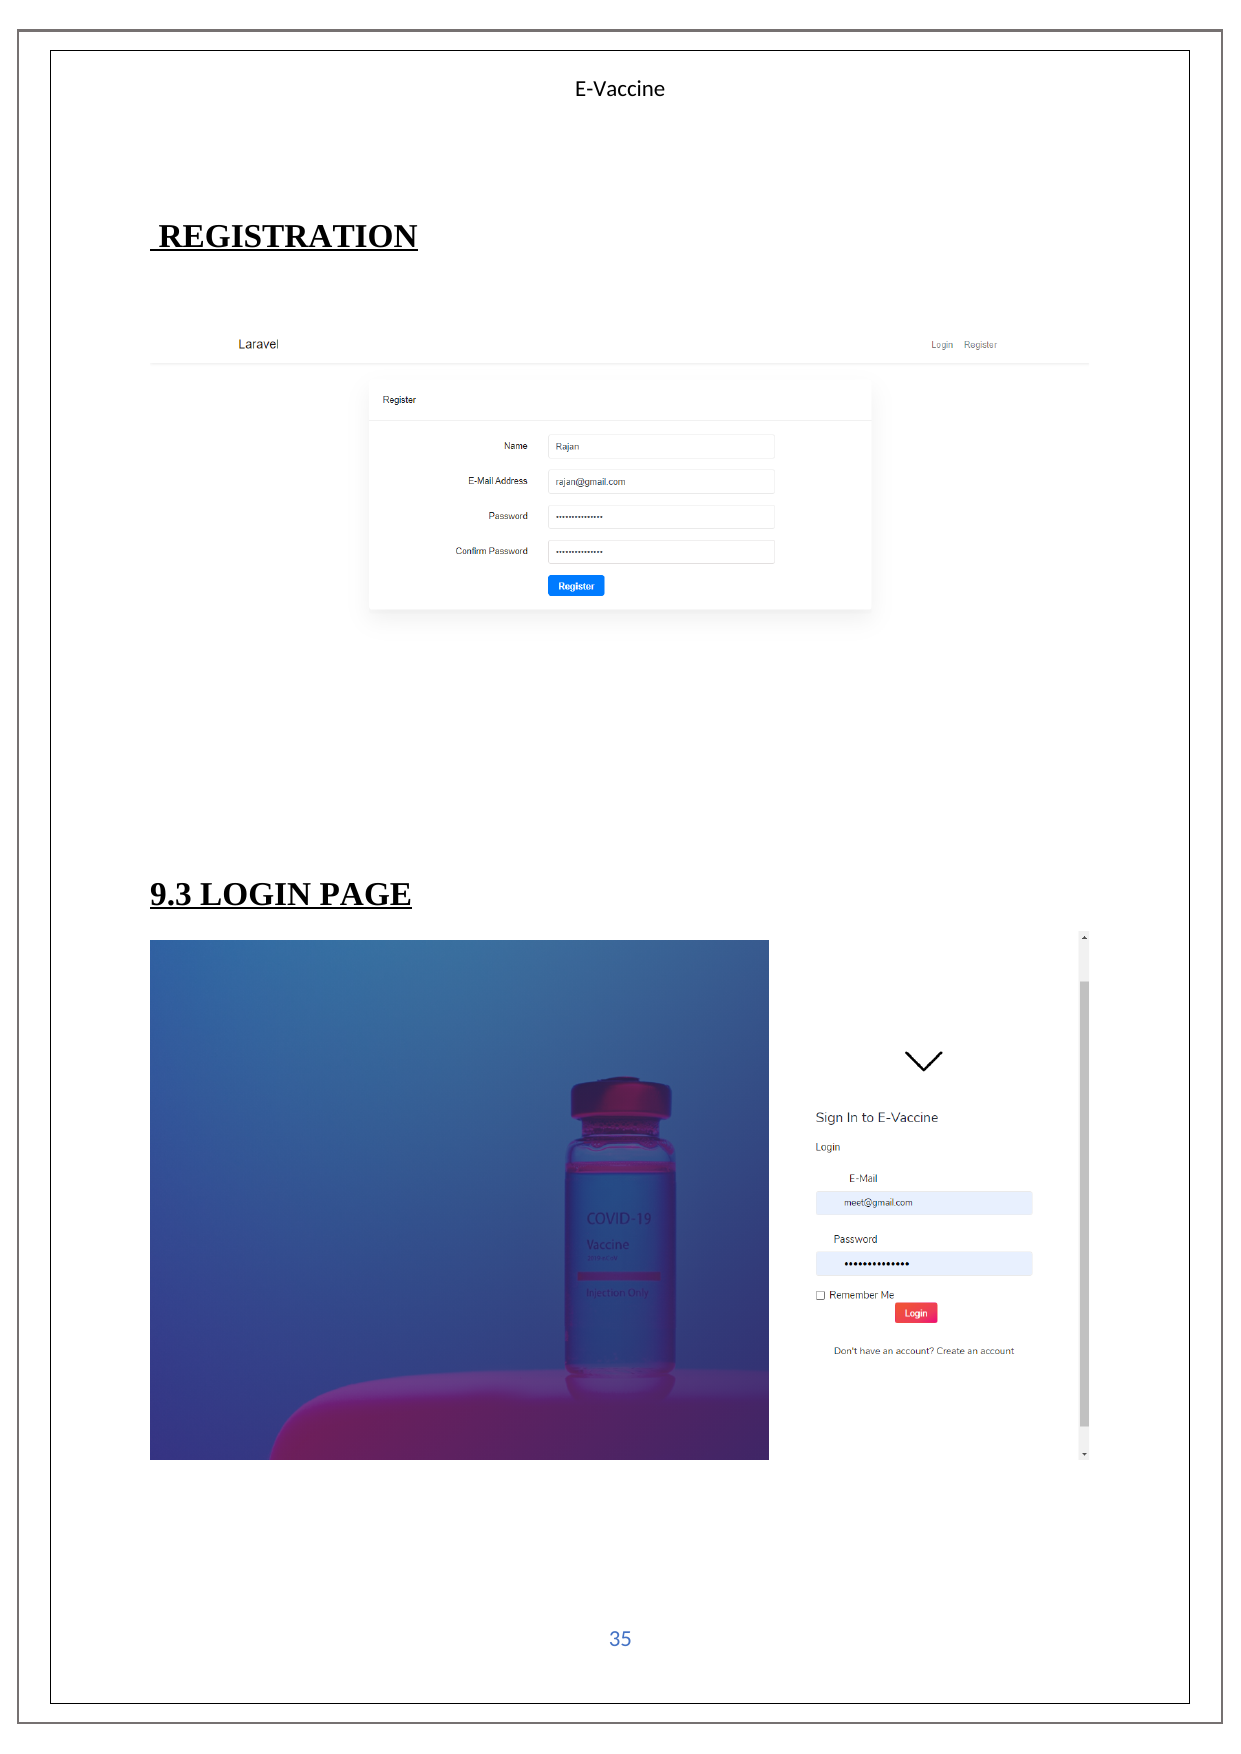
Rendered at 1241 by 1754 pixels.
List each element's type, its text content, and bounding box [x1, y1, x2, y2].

picture [150, 326, 1090, 855]
text REGISTRATION [150, 216, 1090, 254]
text 9.3 LOGIN PAGE [150, 874, 1090, 912]
picture [150, 931, 1090, 1460]
